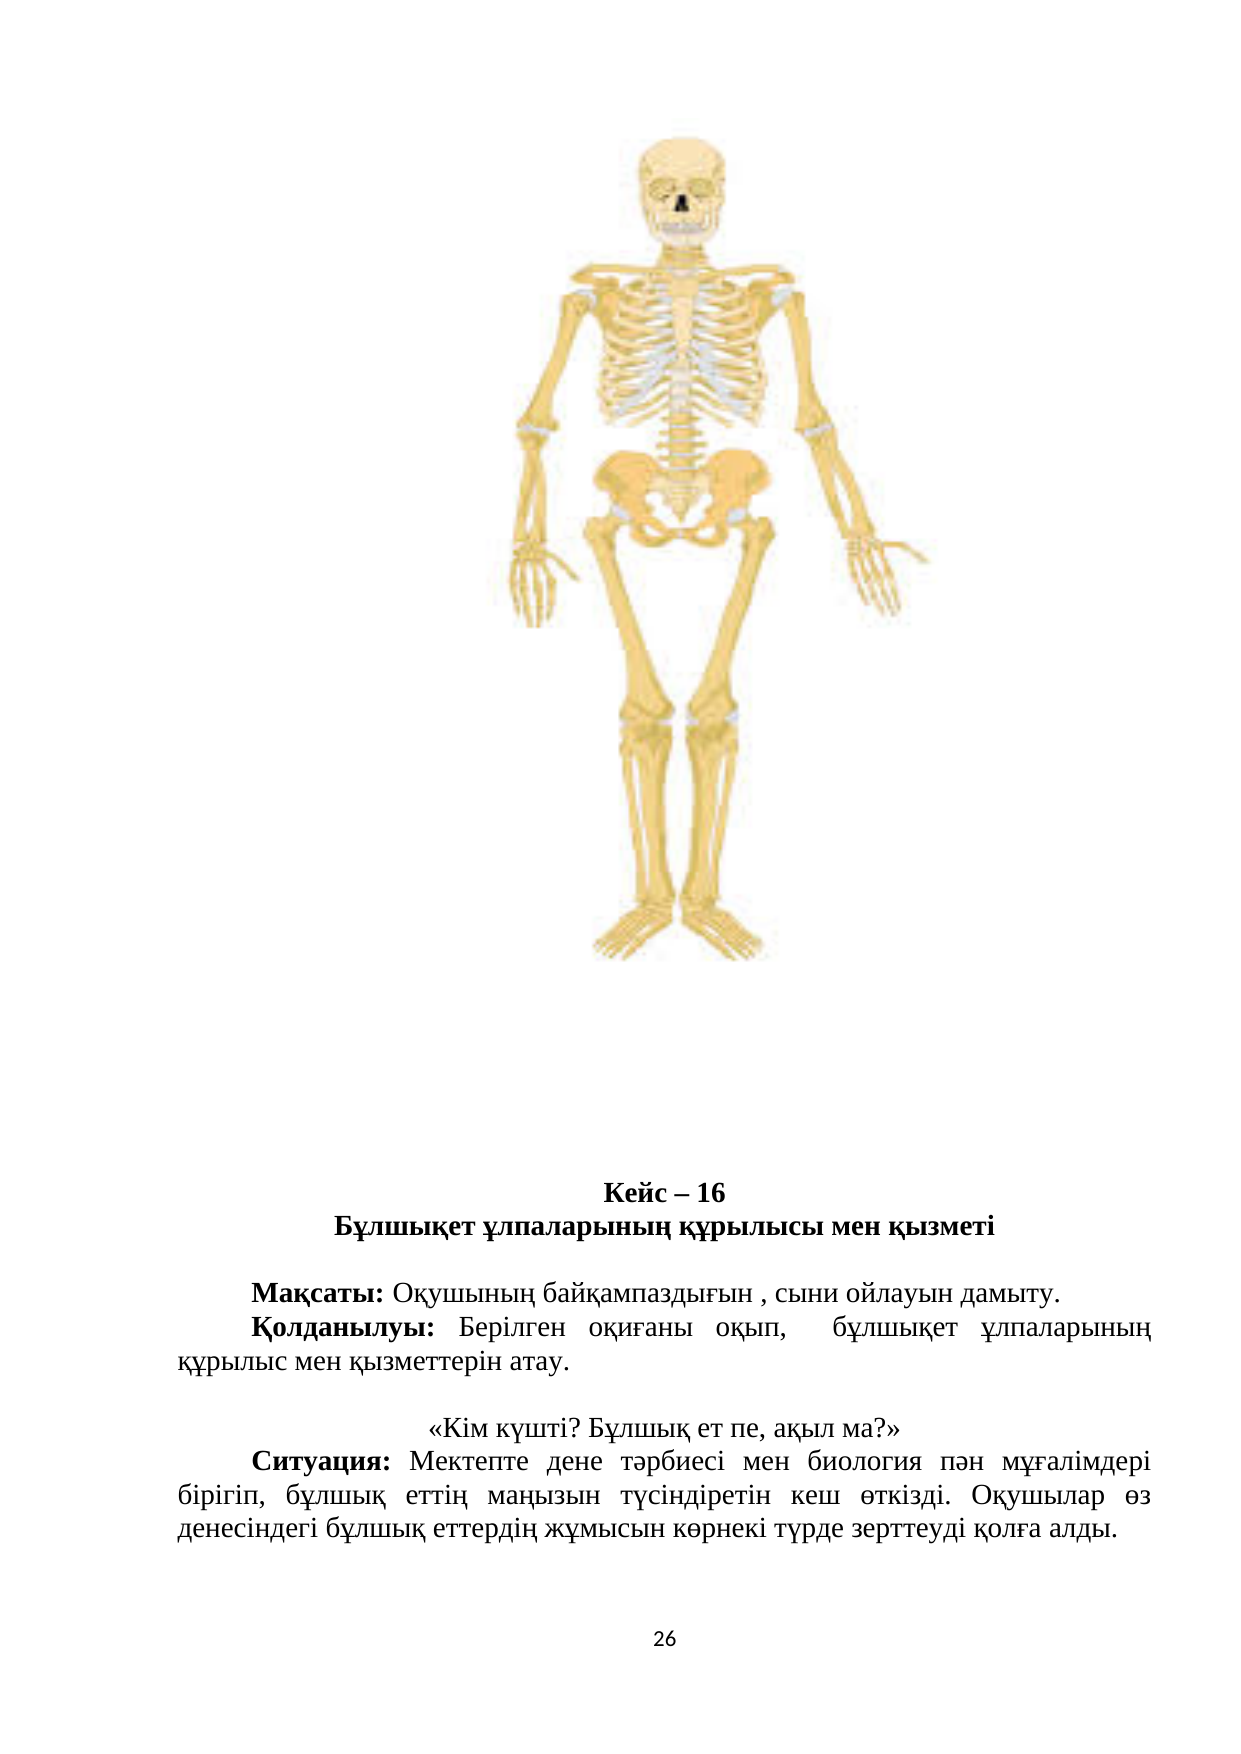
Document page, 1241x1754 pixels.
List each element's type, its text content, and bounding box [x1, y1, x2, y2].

text Қолданылуы: Берілген оқиғаны оқып, бұлшықет ұлпаларының құрылыс мен қызметтерін атау. [177, 1309, 1152, 1376]
text Кейс – 16 [177, 1175, 1152, 1208]
text Бұлшықет ұлпаларының құрылысы мен қызметі [177, 1208, 1152, 1242]
picture [435, 118, 968, 984]
text Мақсаты: Оқушының байқампаздығын , сыни ойлауын дамыту. [177, 1276, 1152, 1309]
text Ситуация: Мектепте дене тәрбиесі мен биология пән мұғалімдері бірігіп, бұлшық еттің маңызын түсіндіретін кеш өткізді. Оқушылар өз денесіндегі бұлшық еттердің жұмысын көрнекі түрде зерттеуді қолға алды. [177, 1443, 1152, 1544]
text «Кім күшті? Бұлшық ет пе, ақыл ма?» [177, 1410, 1152, 1443]
